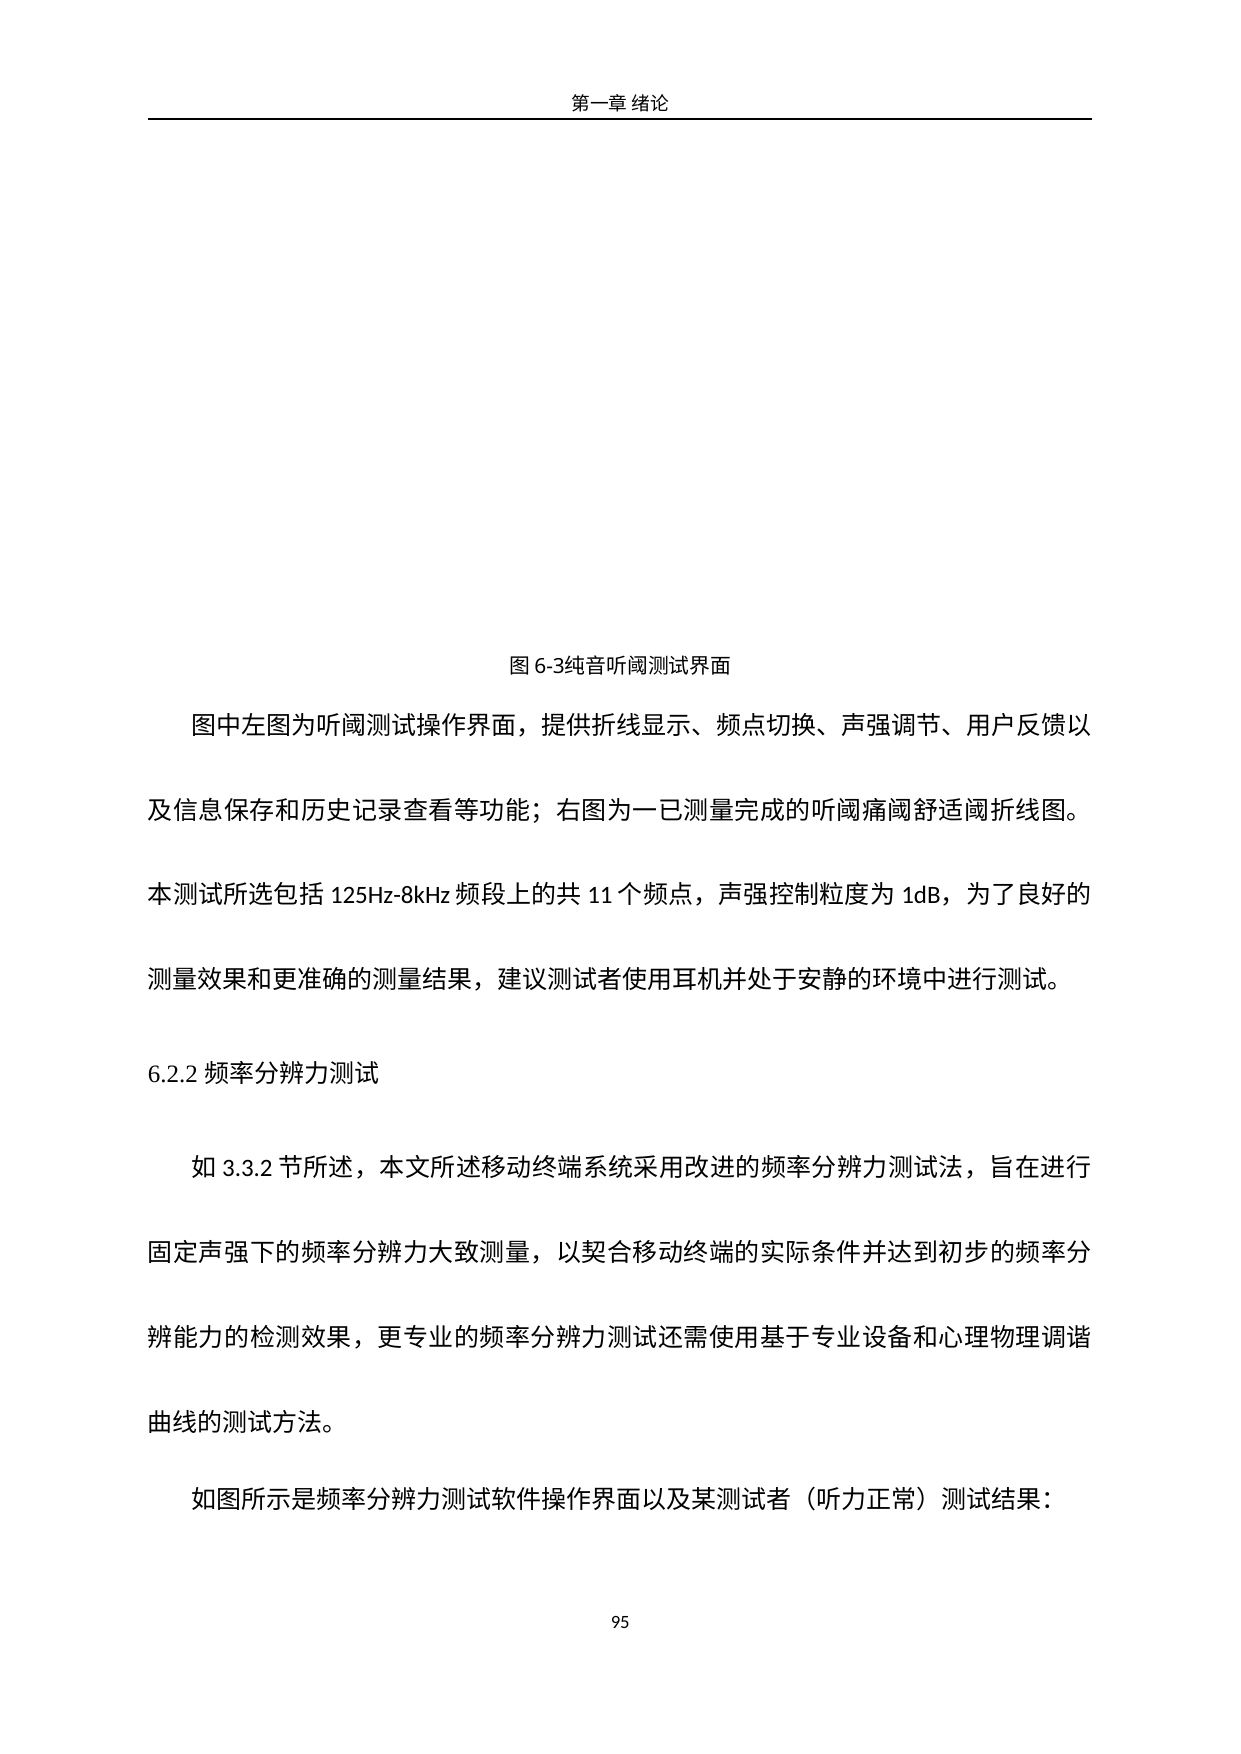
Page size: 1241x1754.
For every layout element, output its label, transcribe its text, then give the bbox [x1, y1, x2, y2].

text 图6-3纯音听阈测试界面 [148, 648, 1092, 682]
text 如图所示是频率分辨力测试软件操作界面以及某测试者（听力正常）测试结果： [148, 1464, 1092, 1532]
text 6.2.2 频率分辨力测试 [148, 1038, 1092, 1106]
text 图中左图为听阈测试操作界面，提供折线显示、频点切换、声强调节、用户反馈以及信息保存和历史记录查看等功能；右图为一已测量完成的听阈痛阈舒适阈折线图。本测试所选包括125Hz-8kHz频段上的共11个频点，声强控制粒度为1dB，为了良好的测量效果和更准确的测量结果，建议测试者使用耳机并处于安静的环境中进行测试。 [148, 689, 1092, 1012]
text 如3.3.2节所述，本文所述移动终端系统采用改进的频率分辨力测试法，旨在进行固定声强下的频率分辨力大致测量，以契合移动终端的实际条件并达到初步的频率分辨能力的检测效果，更专业的频率分辨力测试还需使用基于专业设备和心理物理调谐曲线的测试方法。 [148, 1132, 1092, 1454]
